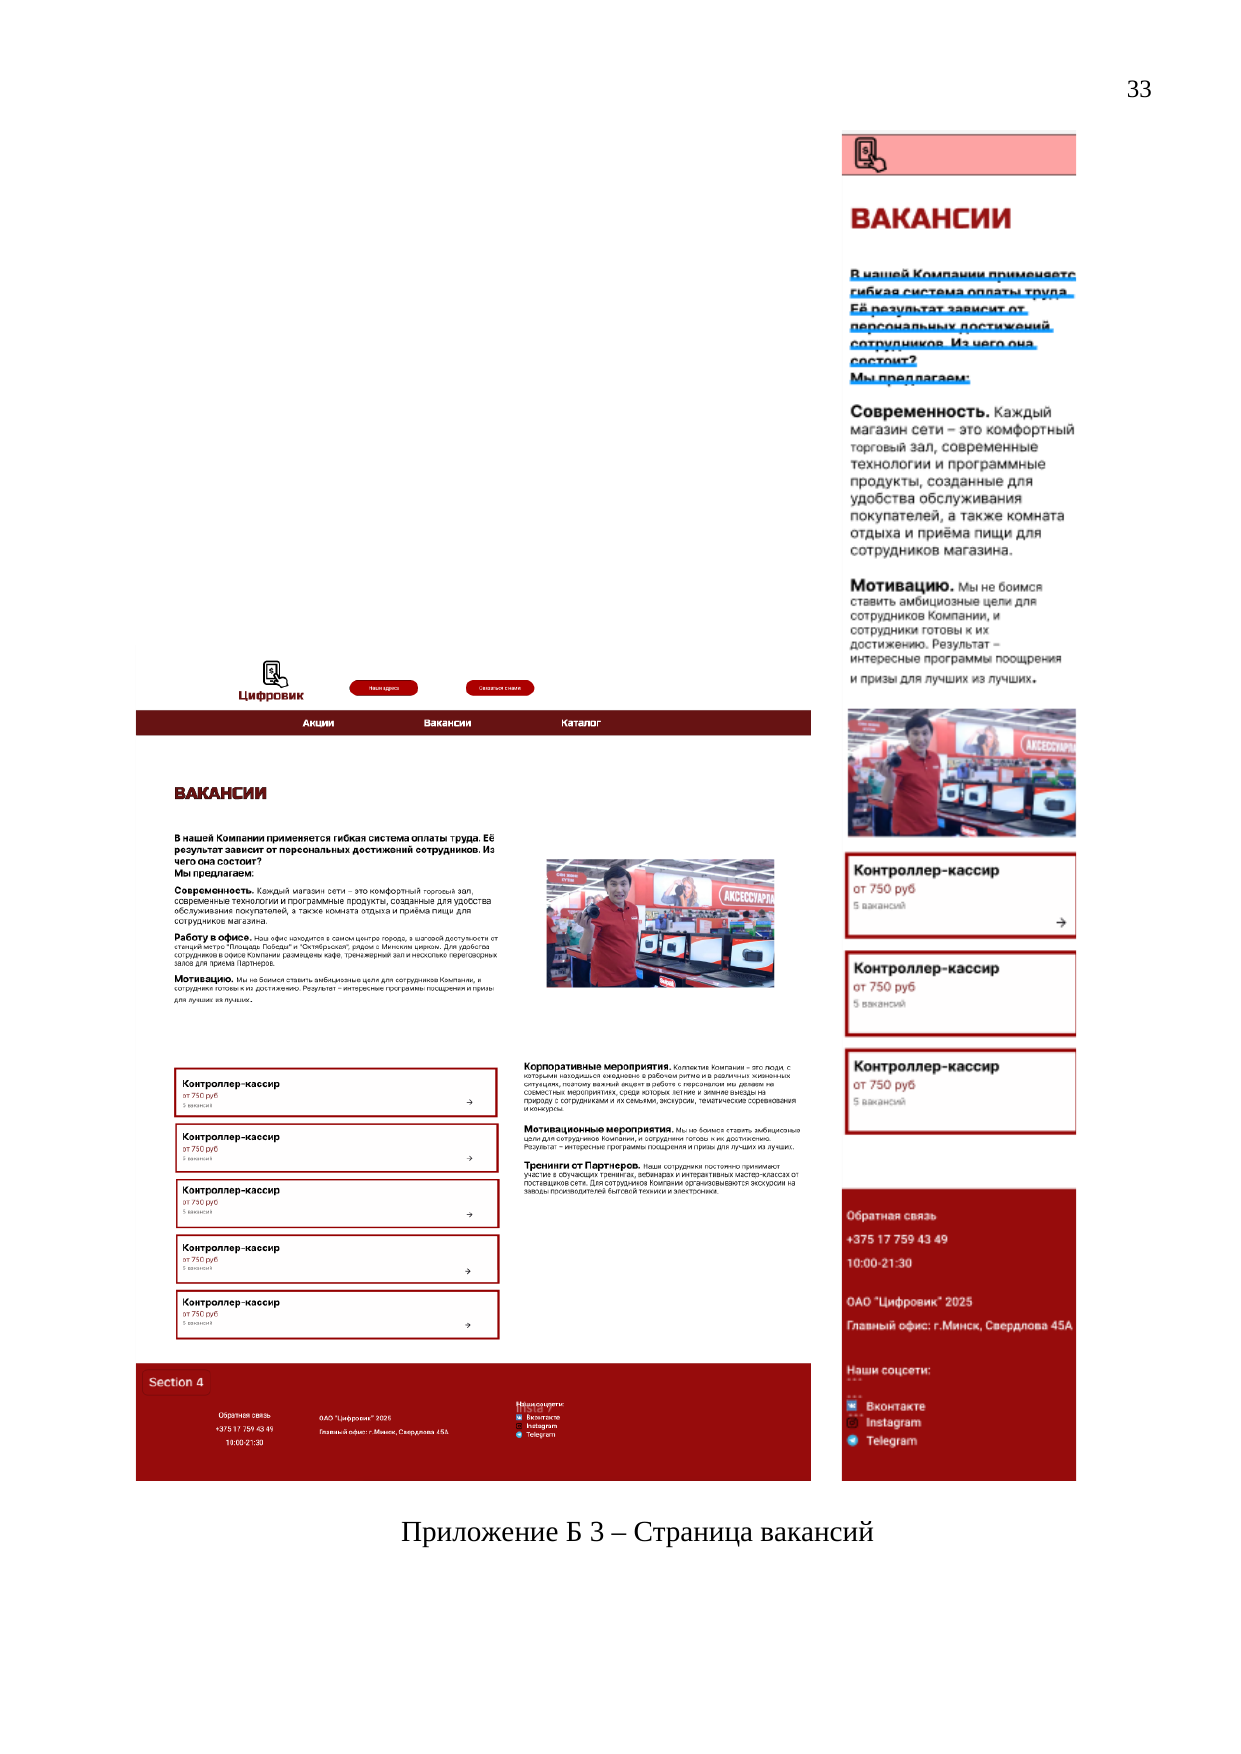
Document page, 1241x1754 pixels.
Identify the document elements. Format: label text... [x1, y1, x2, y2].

picture [135, 645, 811, 1481]
text Приложение Б 3 – Страница вакансий [357, 1514, 1152, 1548]
picture [841, 130, 1077, 1481]
